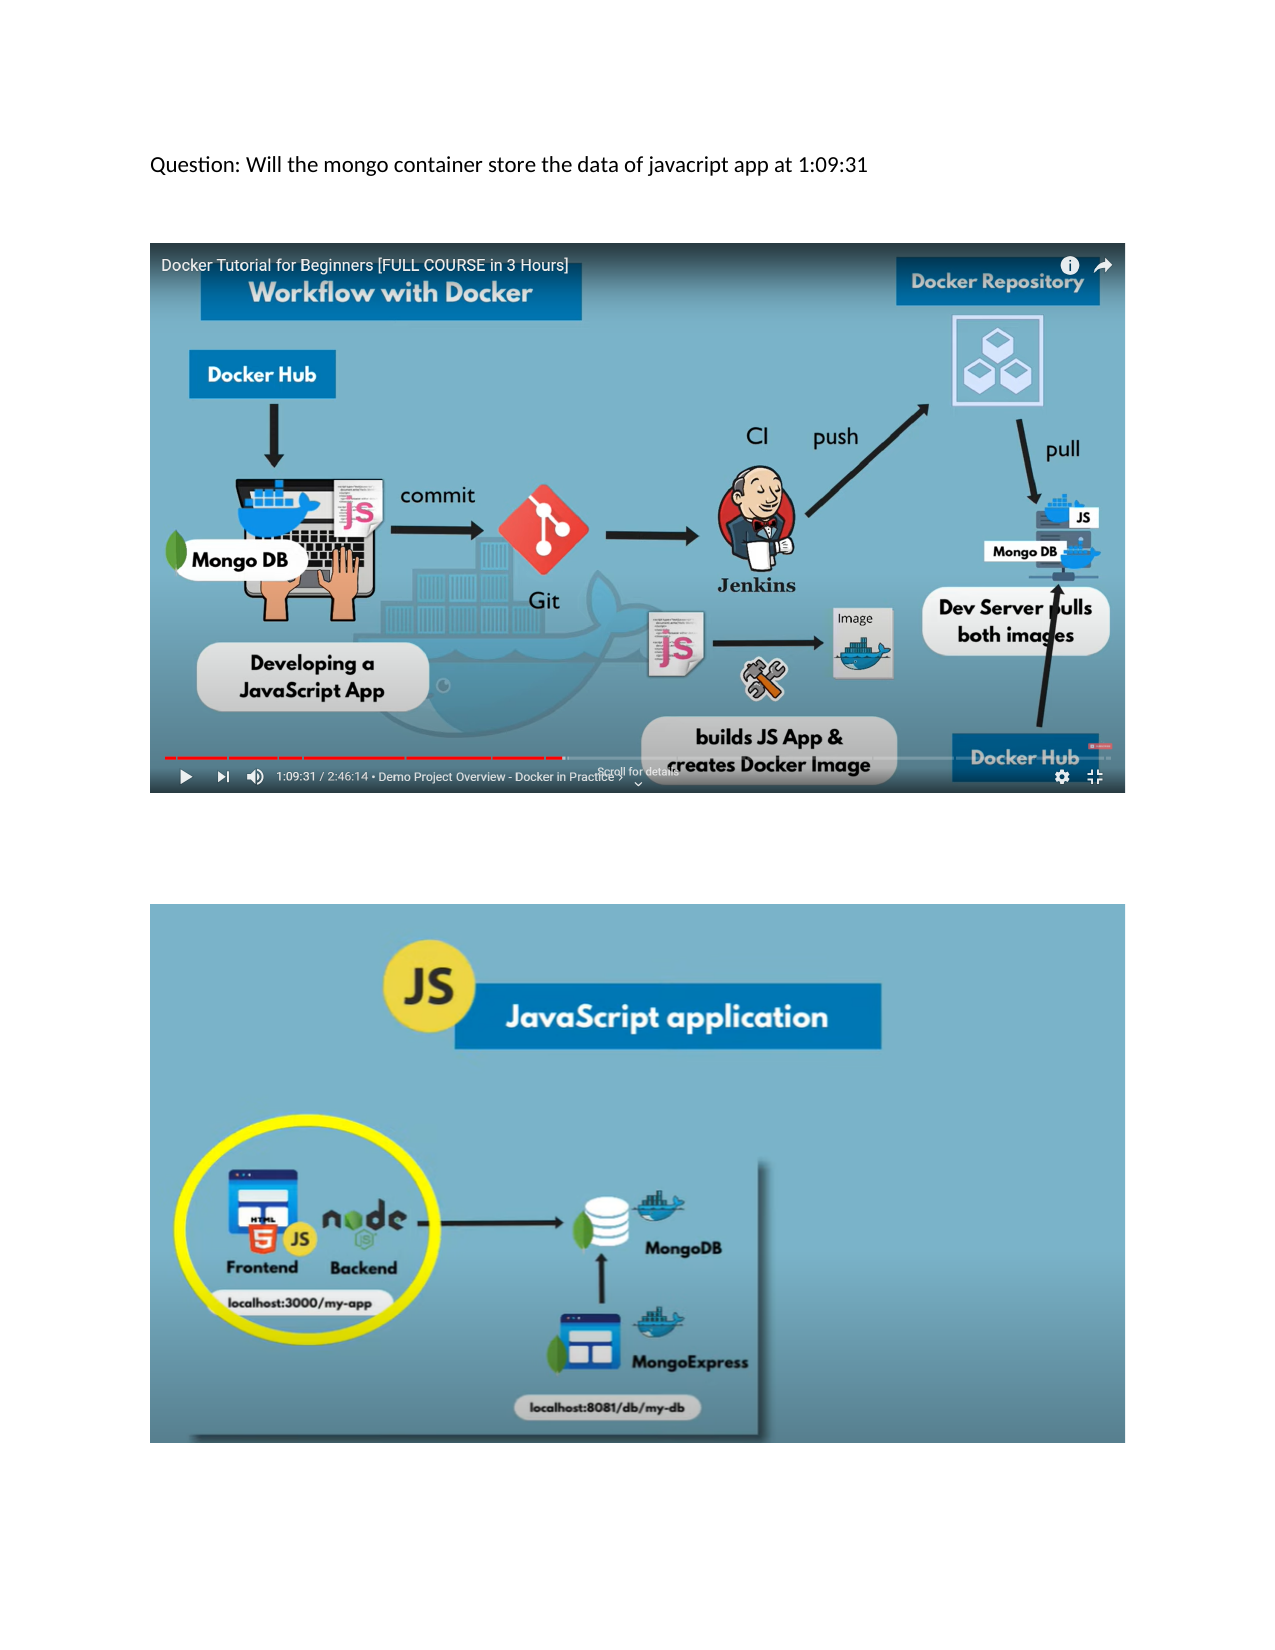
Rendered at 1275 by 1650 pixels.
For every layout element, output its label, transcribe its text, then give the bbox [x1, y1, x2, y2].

picture [150, 904, 1125, 1443]
picture [150, 243, 1125, 793]
text Question: Will the mongo container store the data of javacript app at 1:09:31 [150, 150, 1125, 178]
